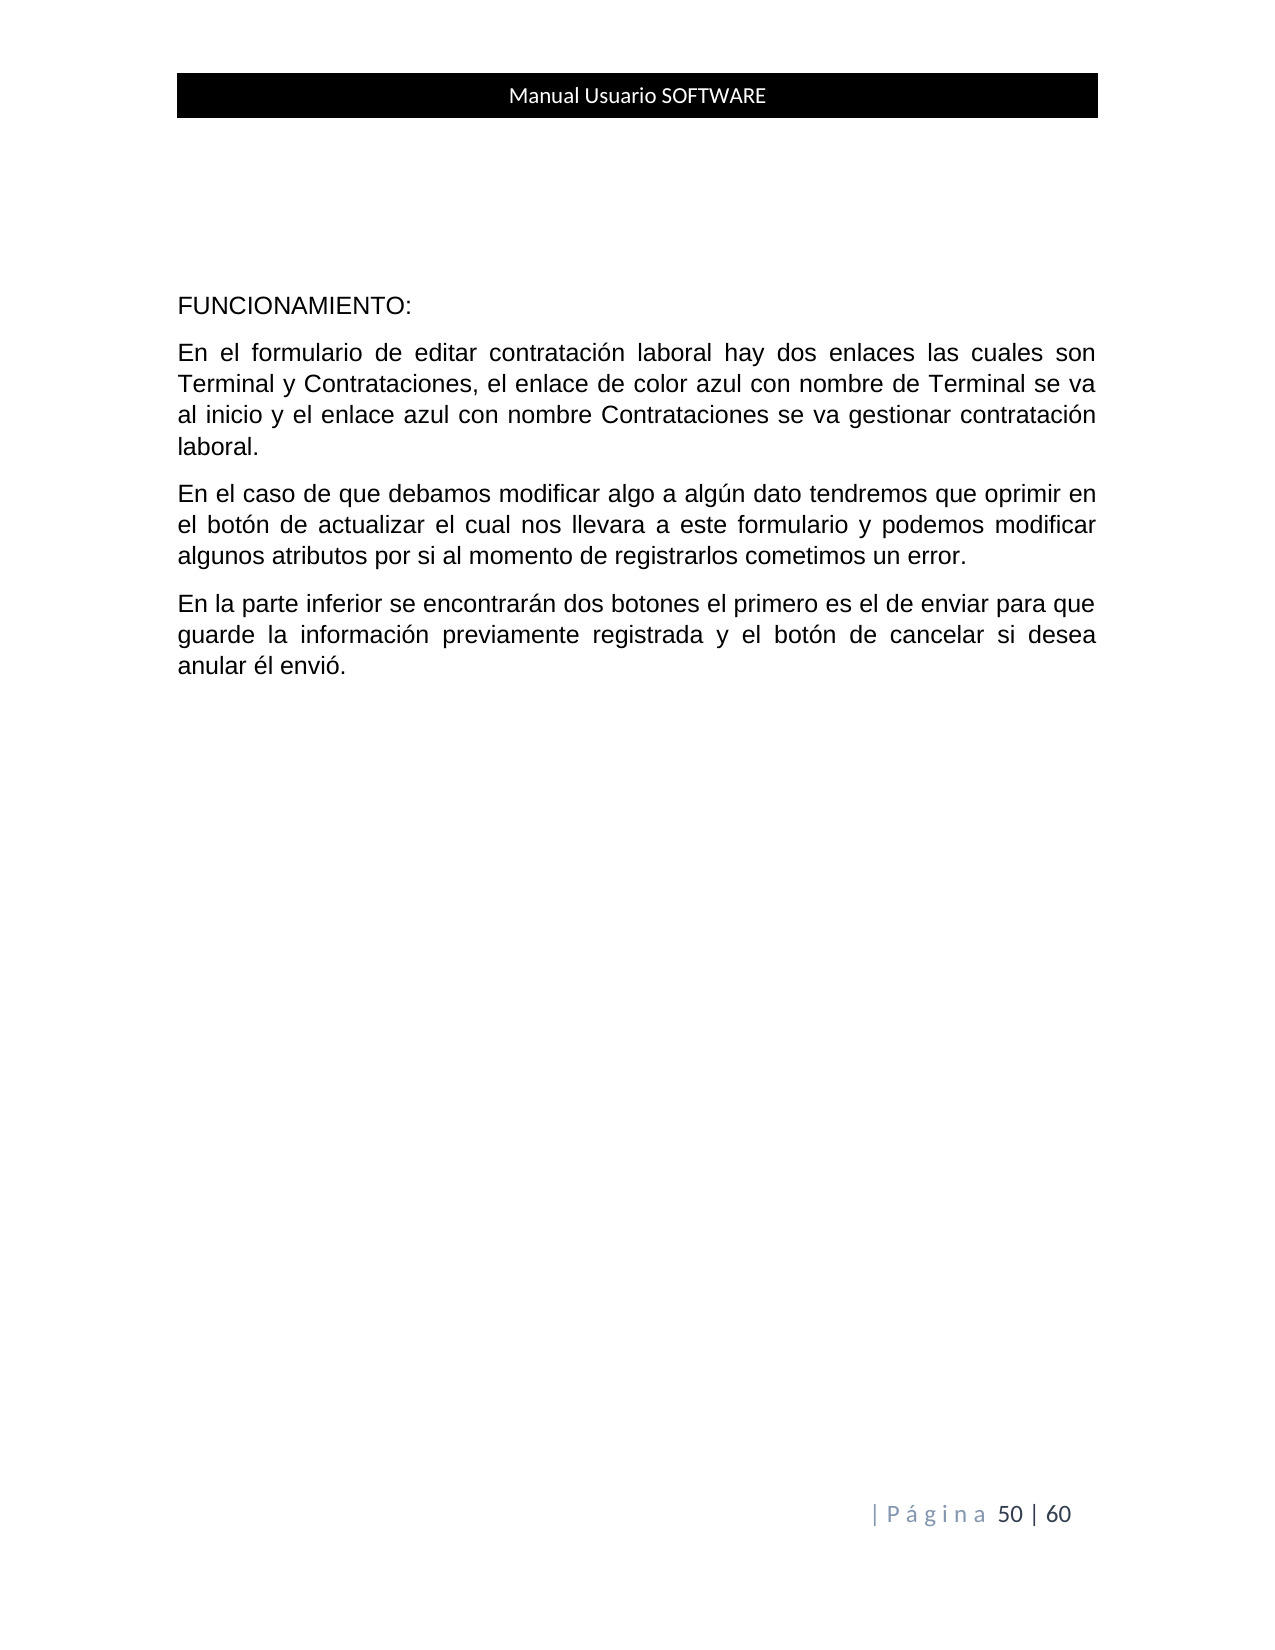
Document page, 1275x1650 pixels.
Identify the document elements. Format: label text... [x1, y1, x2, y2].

text En el formulario de editar contratación laboral hay dos enlaces las cuales son Terminal y Contrataciones, el enlace de color azul con nombre de Terminal se va al inicio y el enlace azul con nombre Contrataciones se va gestionar contratación laboral. [177, 338, 1098, 460]
text FUNCIONAMIENTO: [177, 291, 1098, 319]
text En el caso de que debamos modificar algo a algún dato tendremos que oprimir en el botón de actualizar el cual nos llevara a este formulario y podemos modificar algunos atributos por si al momento de registrarlos cometimos un error. [177, 479, 1098, 570]
text En la parte inferior se encontrarán dos botones el primero es el de enviar para que guarde la información previamente registrada y el botón de cancelar si desea anular él envió. [177, 589, 1098, 680]
